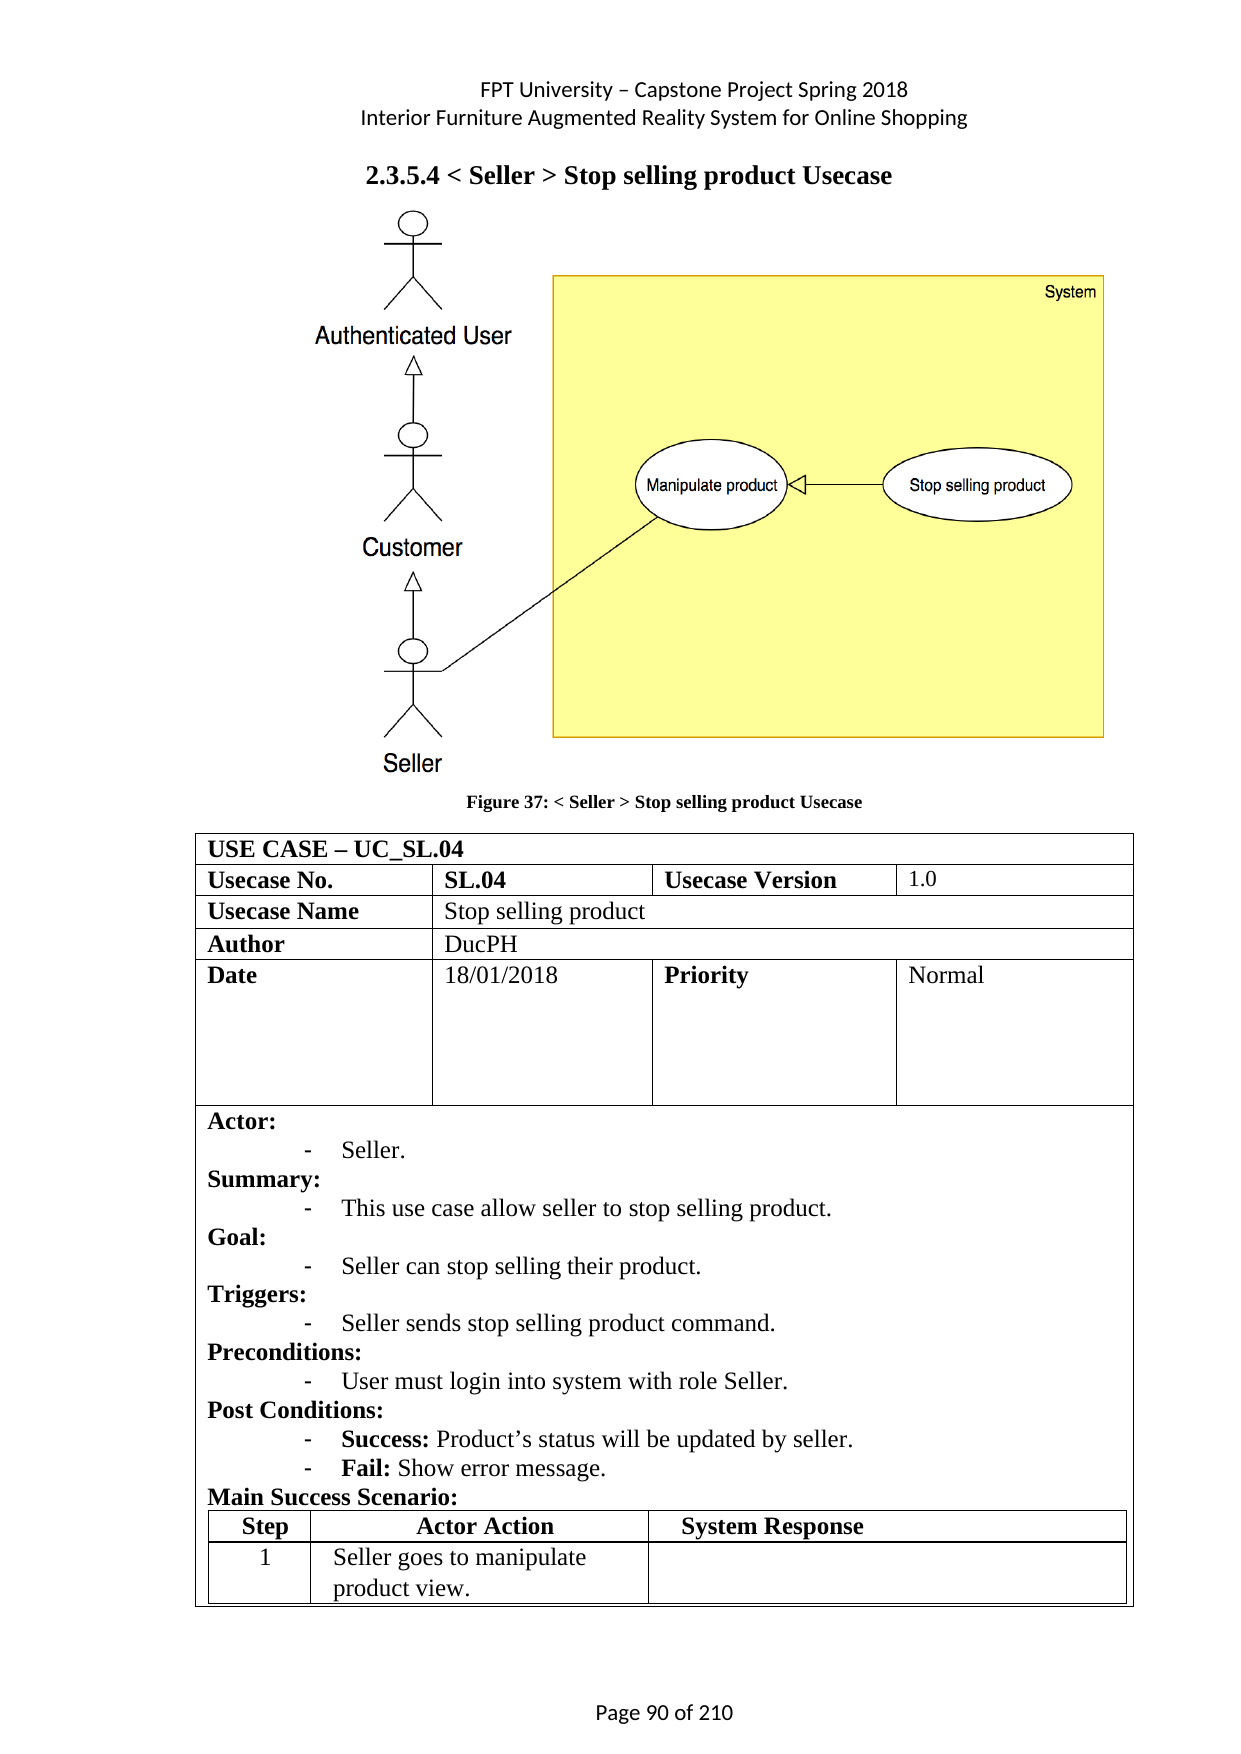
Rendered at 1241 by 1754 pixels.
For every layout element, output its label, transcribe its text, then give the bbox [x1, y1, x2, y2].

picture [263, 190, 1163, 787]
table_cell DucPH [433, 929, 1133, 959]
table_cell Date [196, 960, 432, 1105]
table_cell Usecase Version [653, 865, 896, 895]
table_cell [196, 1106, 1133, 1606]
table_cell Priority [653, 960, 896, 1105]
text Figure 37: < Seller > Stop selling product Usecase [207, 791, 1122, 812]
table_header USE CASE – UC_SL.04 [196, 834, 1133, 864]
table_cell Stop selling product [433, 896, 1133, 928]
table_cell Normal [897, 960, 1133, 1105]
table_cell Usecase No. [196, 865, 432, 895]
table_cell 18/01/2018 [433, 960, 652, 1105]
text 2.3.5.4 < Seller > Stop selling product Usecase [263, 159, 1122, 190]
table_cell Author [196, 929, 432, 959]
table_cell SL.04 [433, 865, 652, 895]
table_cell 1.0 [897, 865, 1133, 895]
table_cell Usecase Name [196, 896, 432, 928]
